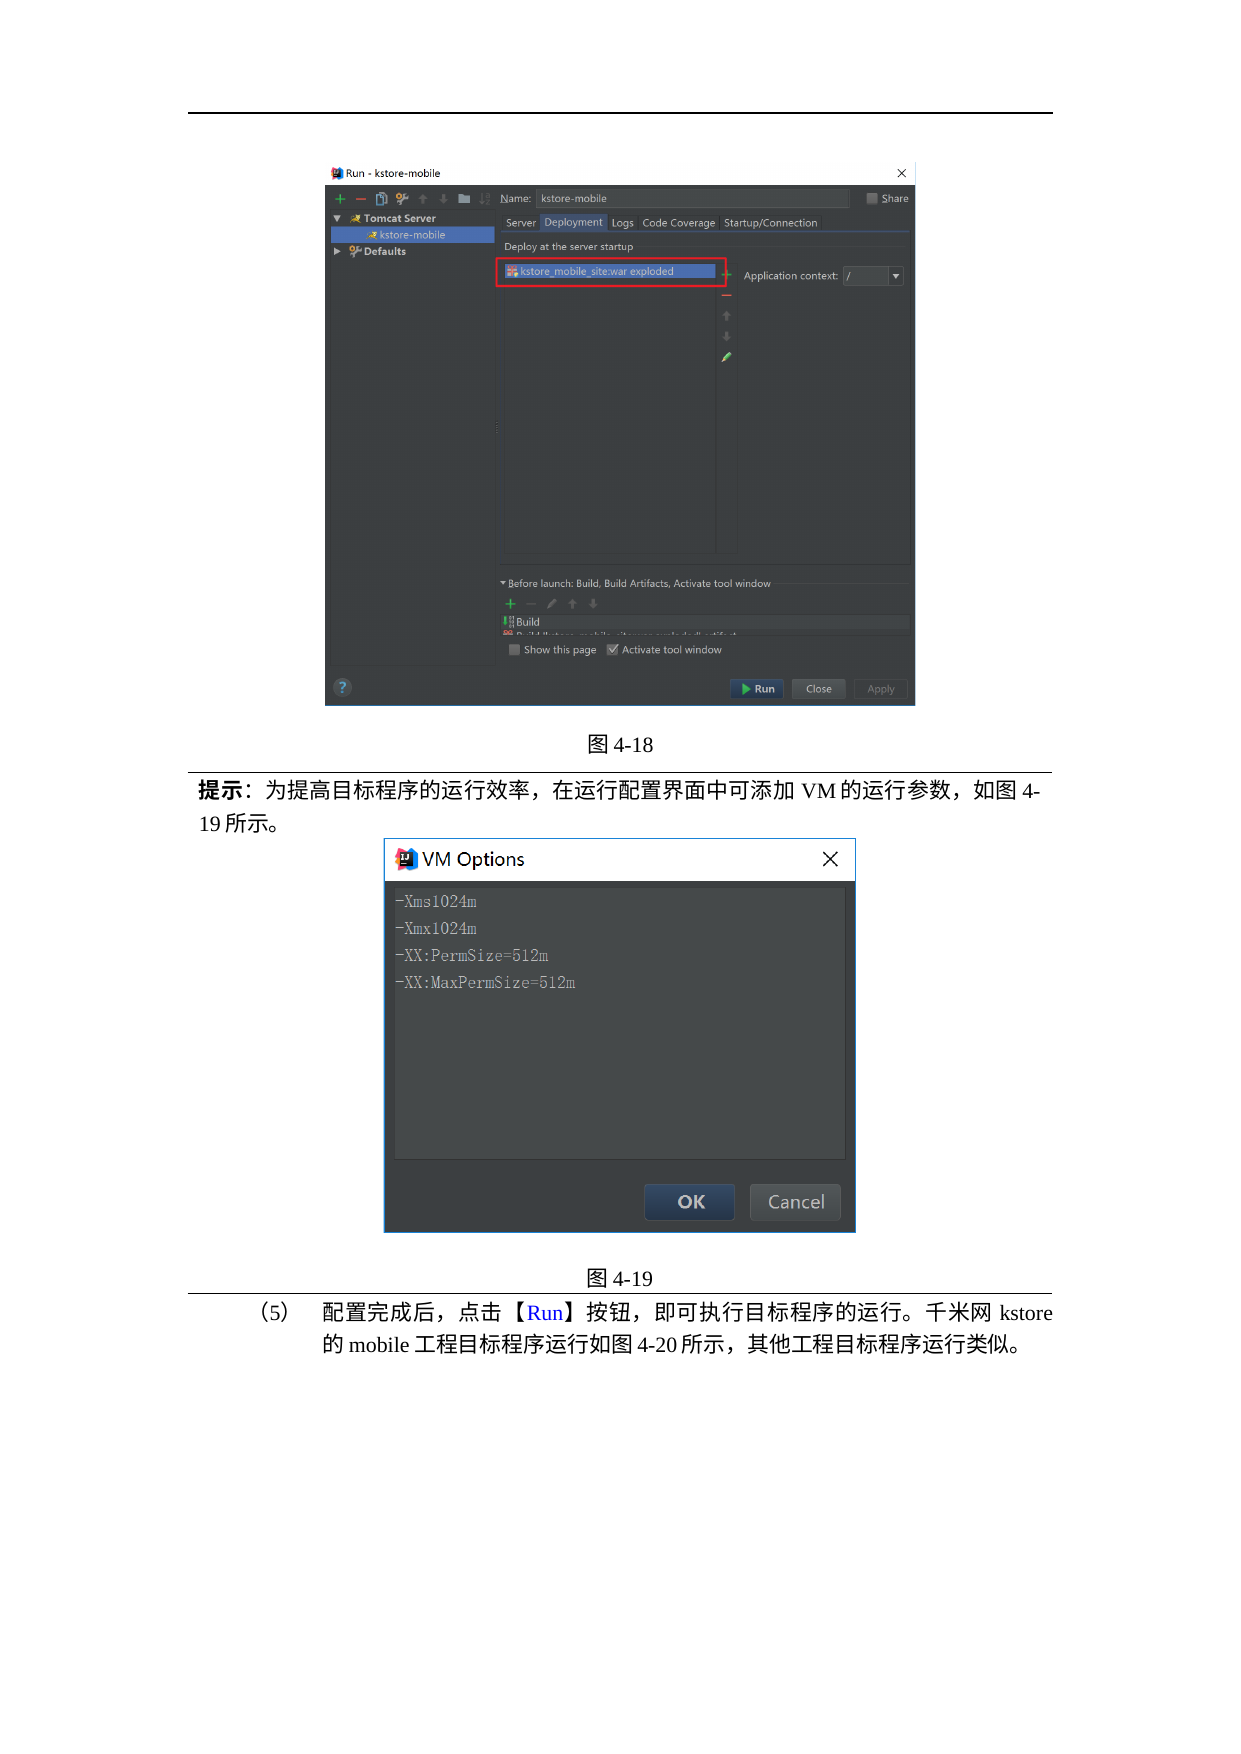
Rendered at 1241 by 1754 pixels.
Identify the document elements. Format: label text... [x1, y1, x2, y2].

list 配置完成后，点击【Run】按钮，即可执行目标程序的运行。千米网kstore的mobile工程目标程序运行如图4-20所示，其他工程目标程序运行类似。 [247, 1294, 1053, 1359]
table_header 提示：为提高目标程序的运行效率，在运行配置界面中可添加VM的运行参数，如图4-19所示。 图4-19 [188, 773, 1052, 1293]
picture [383, 838, 856, 1233]
picture [325, 162, 916, 706]
text 图4-18 [187, 727, 1053, 759]
